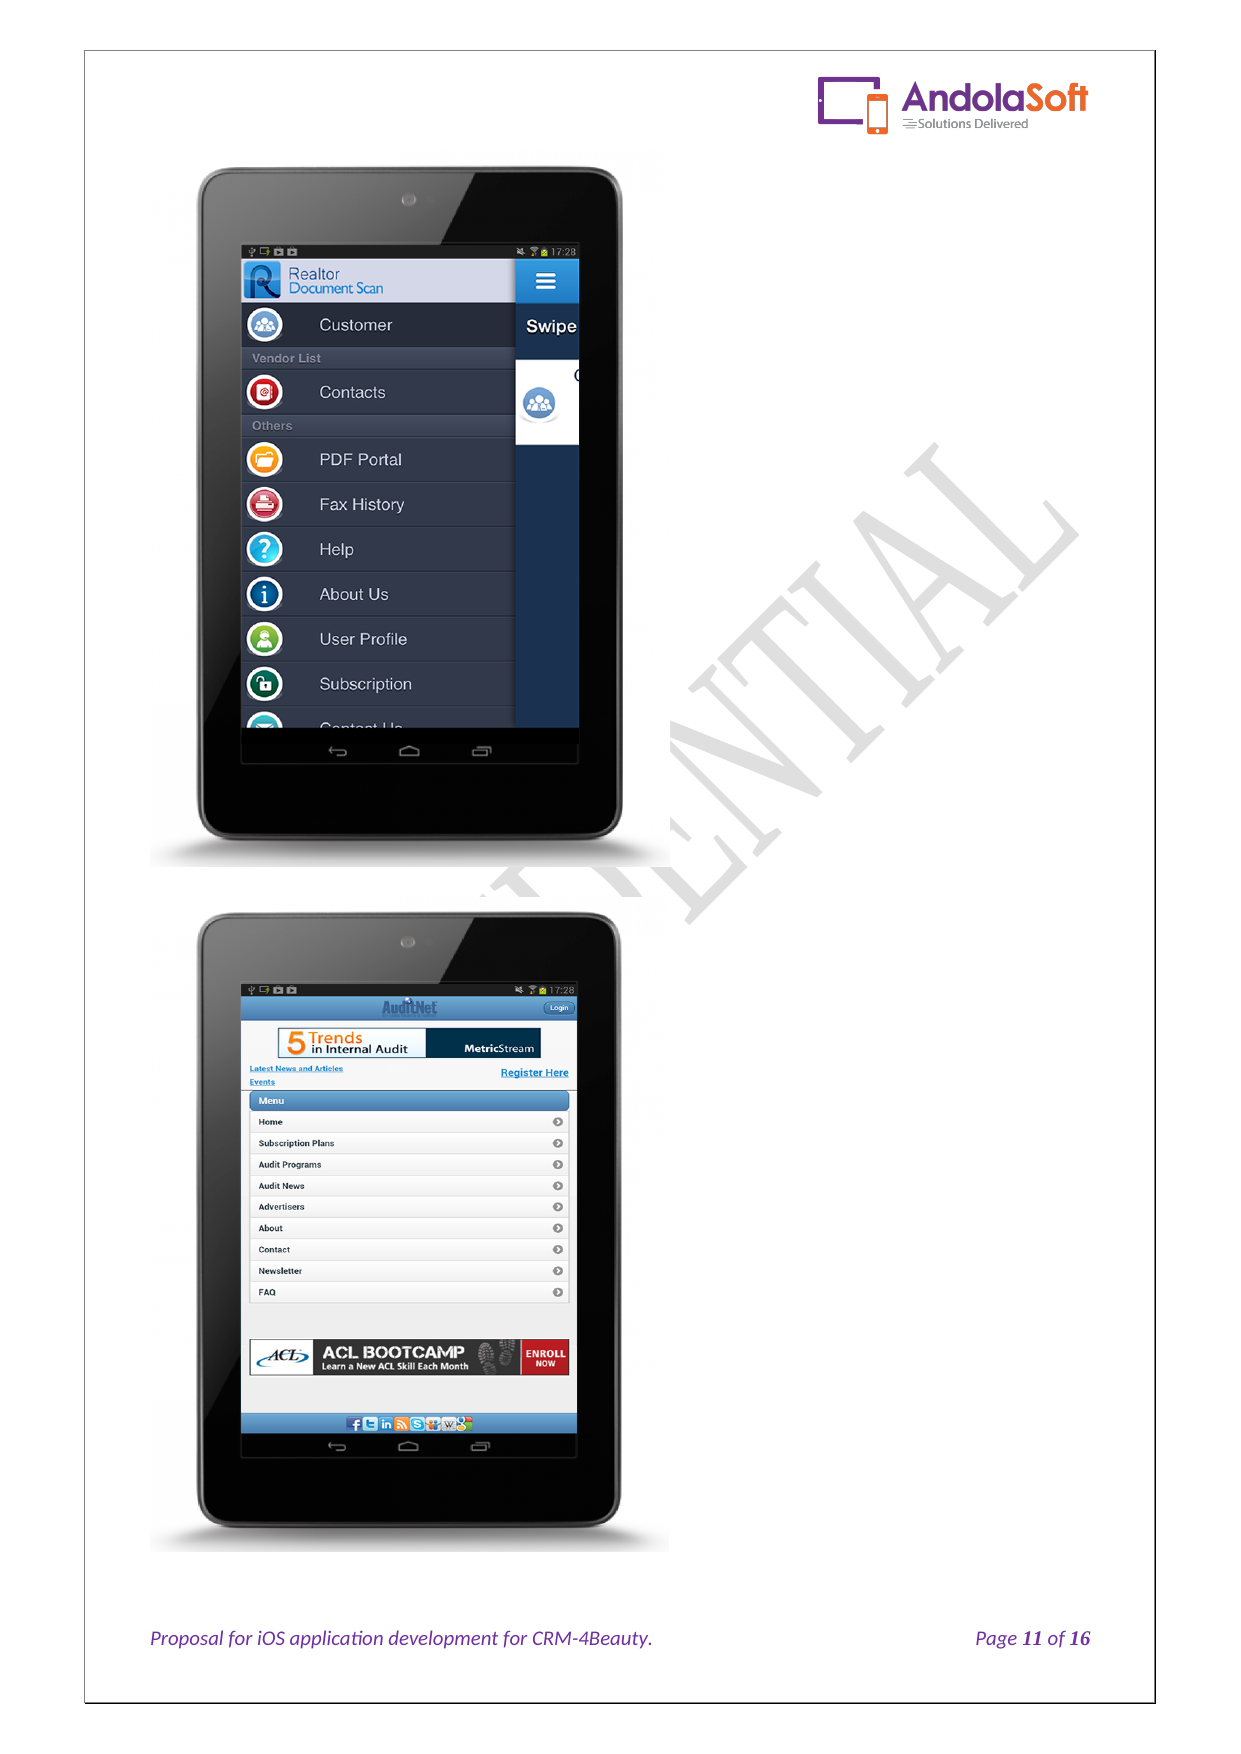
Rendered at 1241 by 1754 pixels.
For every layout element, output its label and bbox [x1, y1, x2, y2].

picture [150, 150, 671, 867]
picture [816, 73, 1090, 139]
picture [150, 897, 669, 1552]
